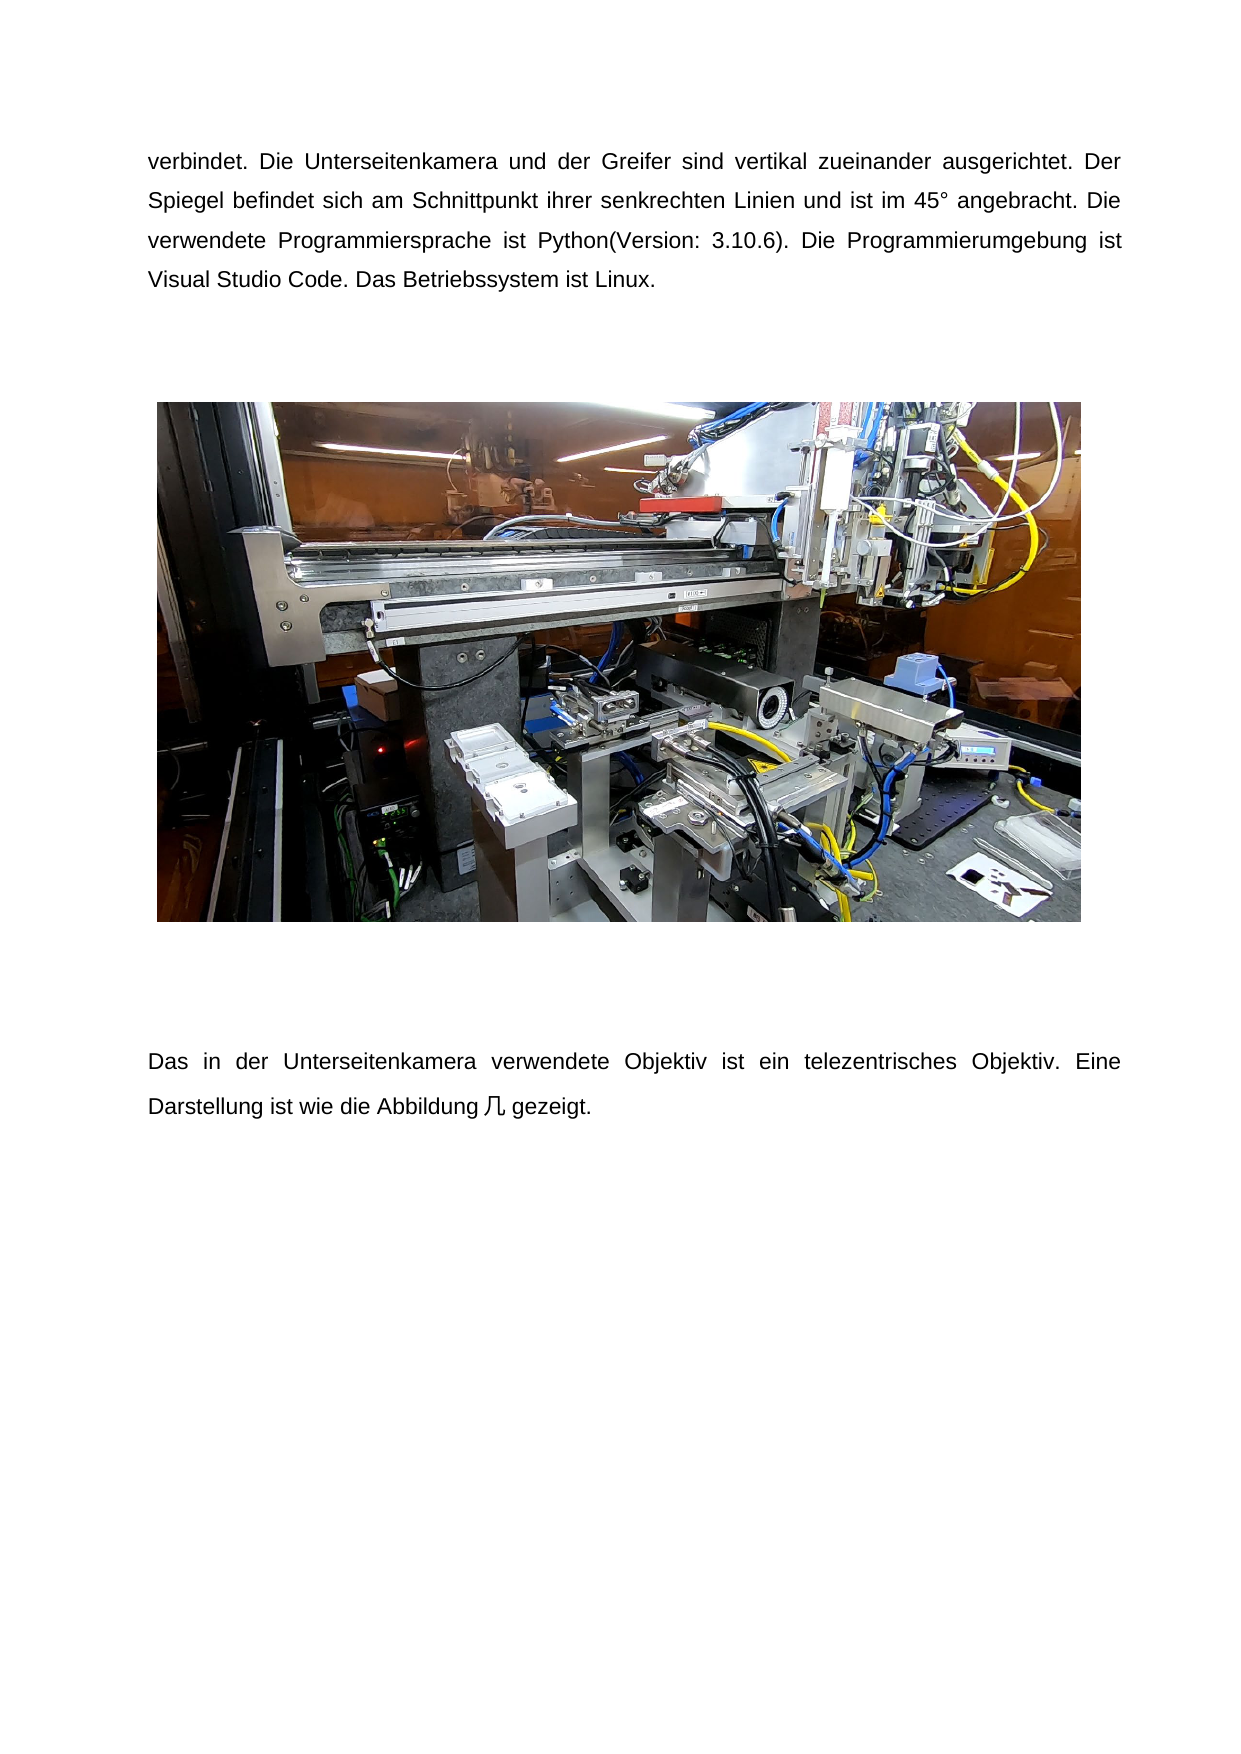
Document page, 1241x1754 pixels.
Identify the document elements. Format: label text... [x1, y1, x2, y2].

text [148, 148, 1122, 292]
picture [147, 397, 1083, 927]
text Das in der Unterseitenkamera verwendete Objektiv ist ein telezentrisches Objektiv. Eine Darstellung ist wie die Abbildung几 gezeigt. [148, 1048, 1122, 1121]
